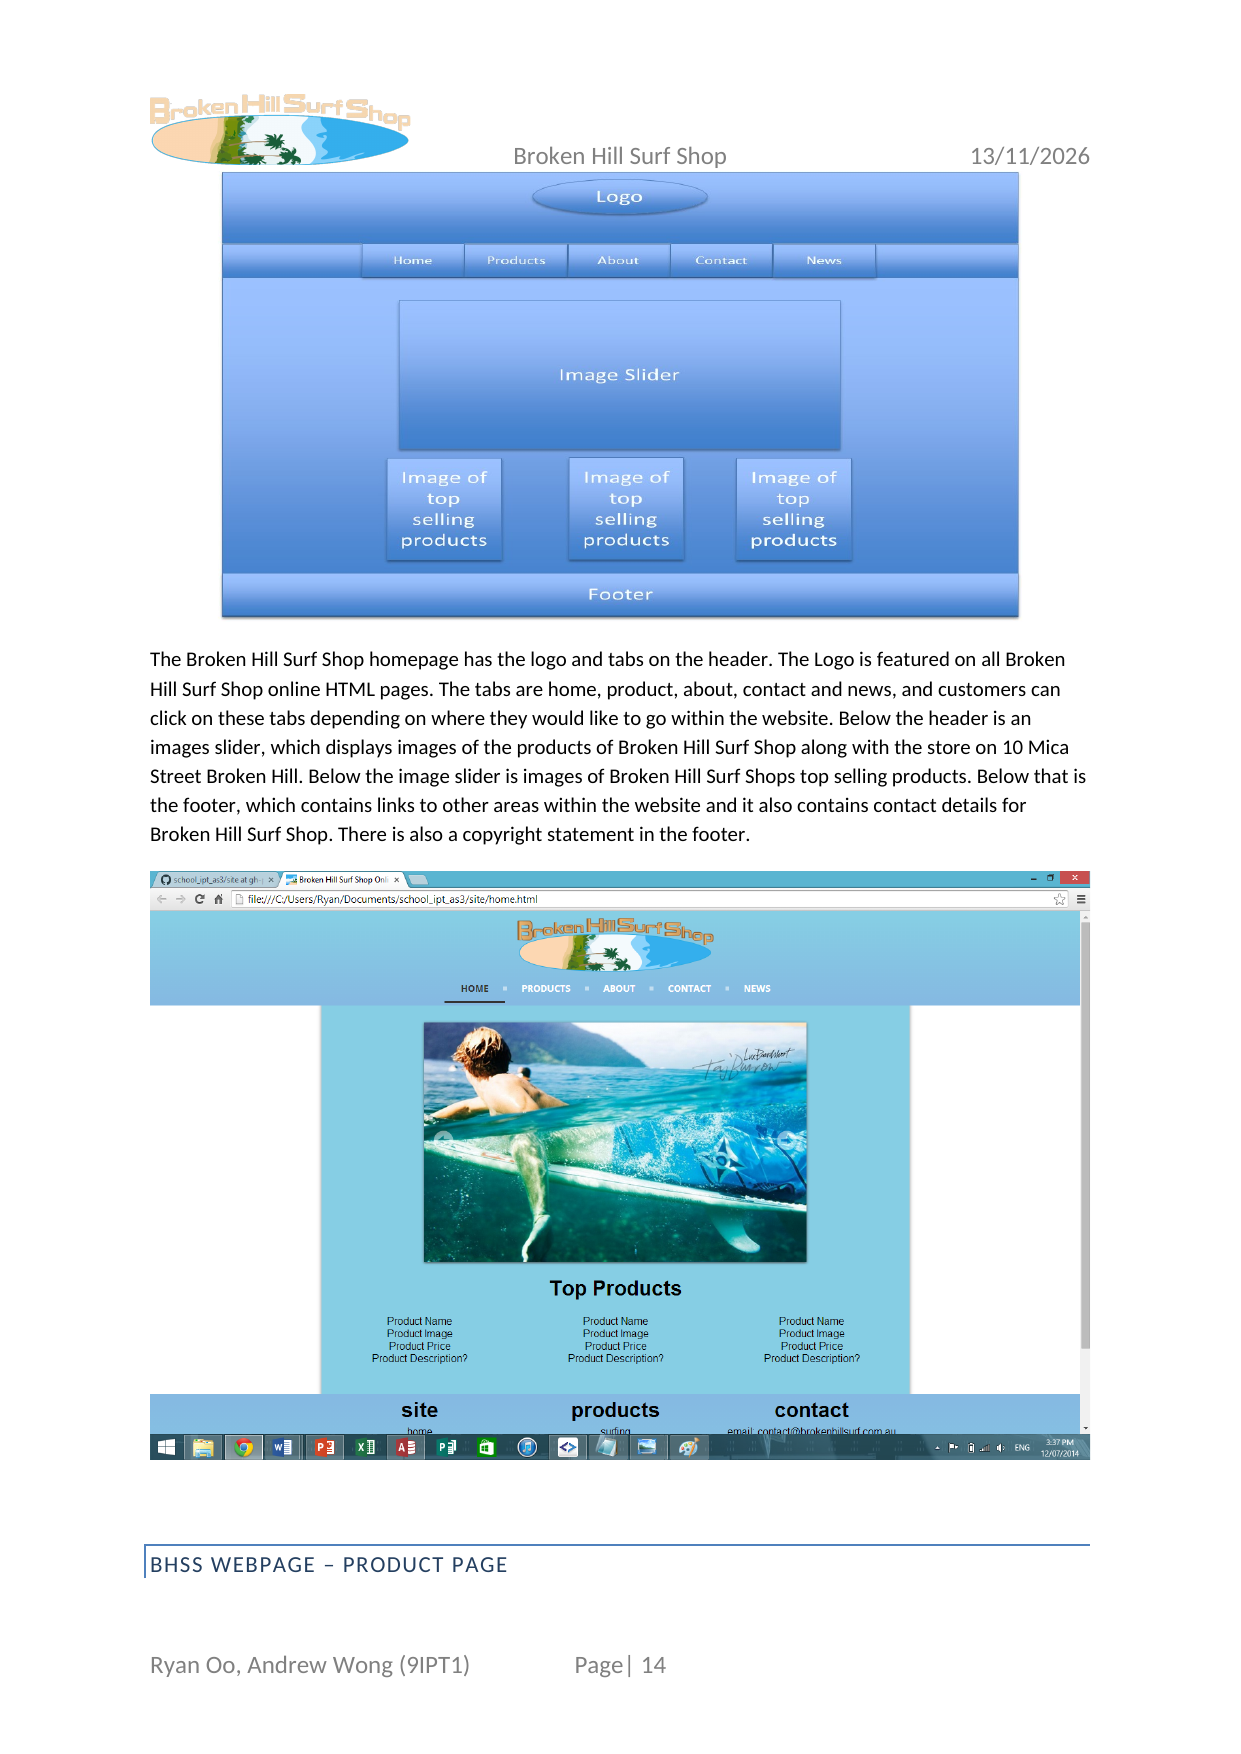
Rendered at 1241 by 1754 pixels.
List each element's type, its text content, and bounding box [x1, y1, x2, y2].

subtitle BHSS WeBpage – Product page [146, 1546, 1090, 1578]
picture [217, 171, 1023, 622]
picture [150, 871, 1091, 1460]
text The Broken Hill Surf Shop homepage has the logo and tabs on the header. The Logo is featured on all Broken Hill Surf Shop online HTML pages. The tabs are home, product, about, contact and news, and customers can click on these tabs depending on where they would like to go within the website. Below the header is an images slider, which displays images of the products of Broken Hill Surf Shop along with the store on 10 Mica Street Broken Hill. Below the image slider is images of Broken Hill Surf Shops top selling products. Below that is the footer, which contains links to other areas within the website and it also contains contact details for Broken Hill Surf Shop. There is also a copyright statement in the footer. [150, 647, 1090, 847]
